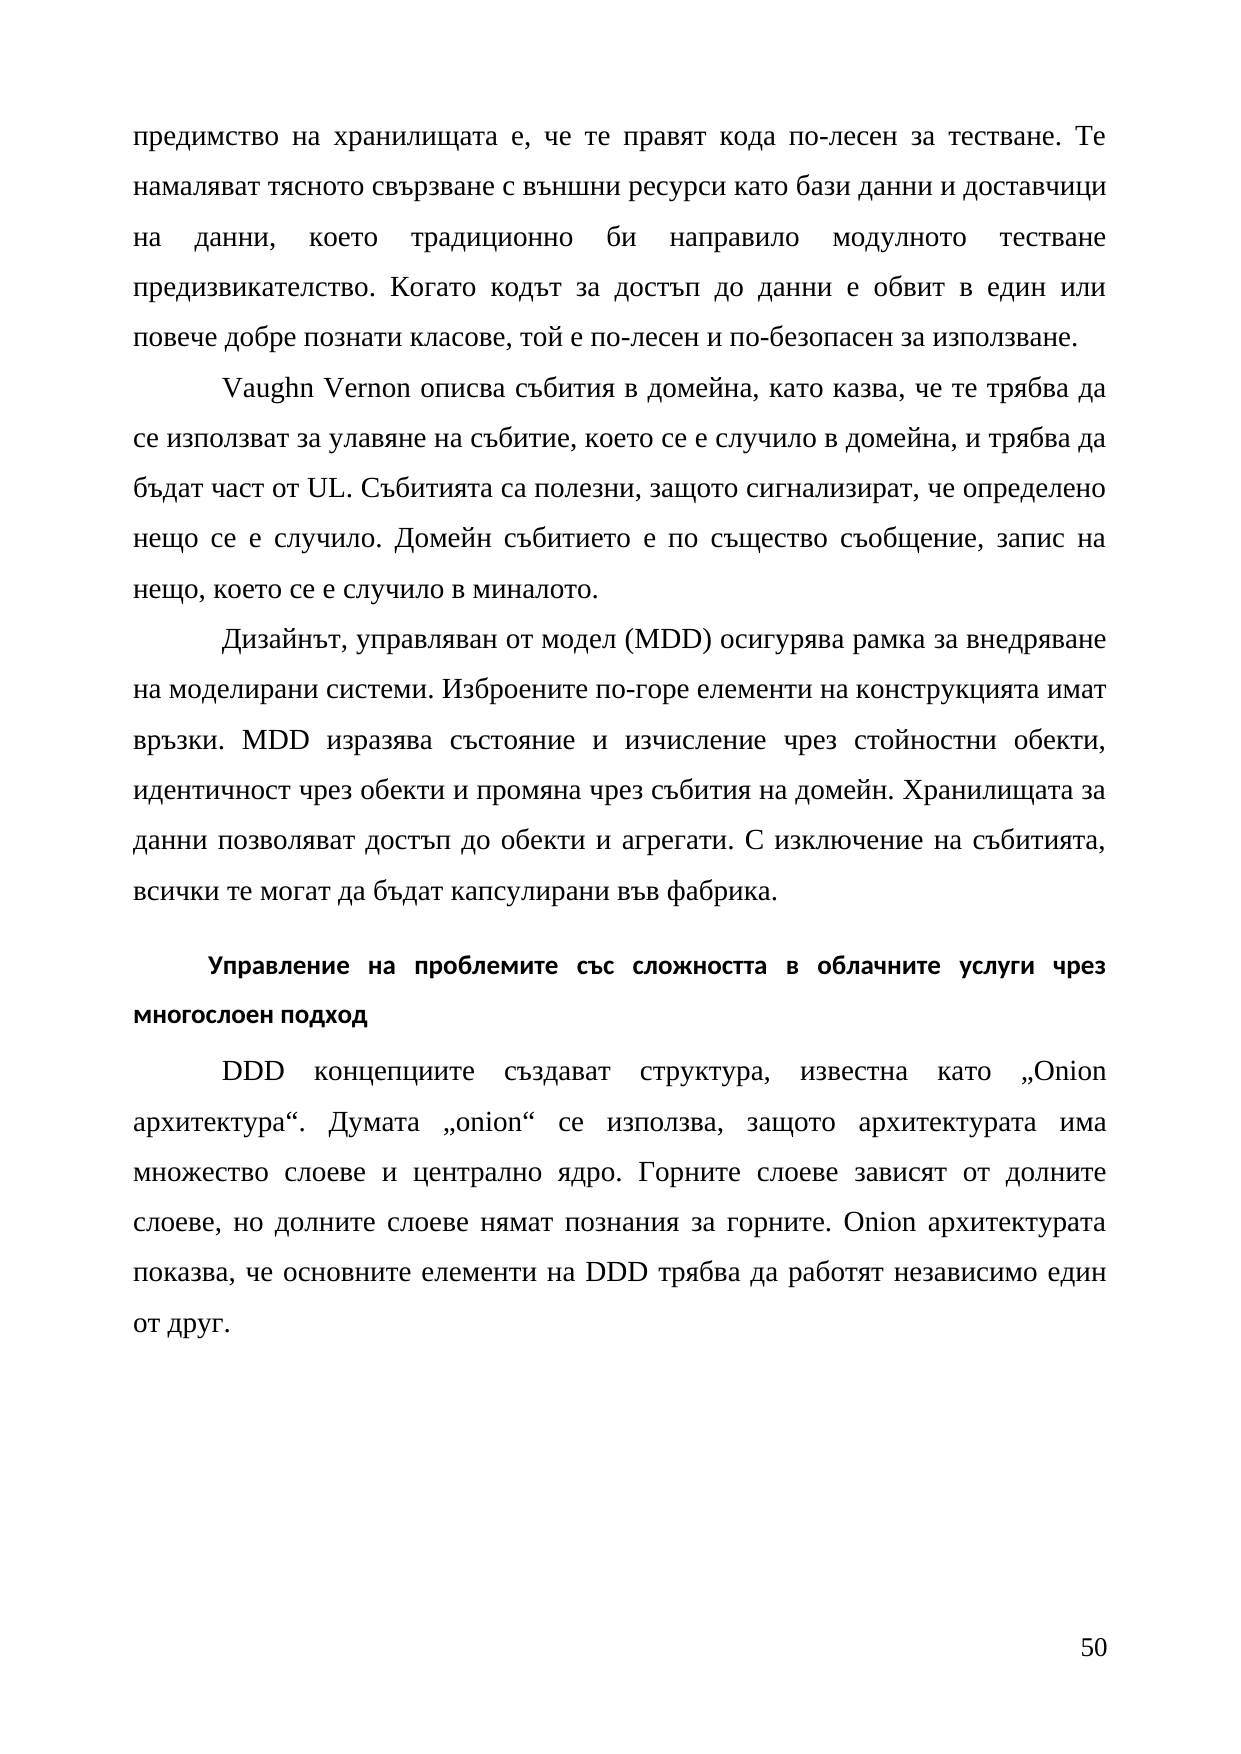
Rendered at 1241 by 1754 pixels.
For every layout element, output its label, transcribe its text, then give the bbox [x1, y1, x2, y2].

text Дизайнът, управляван от модел (MDD) осигурява рамка за внедряване на моделирани системи. Изброените по-горе елементи на конструкцията имат връзки. MDD изразява състояние и изчисление чрез стойностни обекти, идентичност чрез обекти и промяна чрез събития на домейн. Хранилищата за данни позволяват достъп до обекти и агрегати. С изключение на събитията, всички те могат да бъдат капсулирани във фабрика. [133, 621, 1107, 906]
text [133, 118, 1107, 353]
text Vaughn Vernon описва събития в домейна, като казва, че те трябва да се използват за улавяне на събитие, което се е случило в домейна, и трябва да бъдат част от UL. Събитията са полезни, защото сигнализират, че определено нещо се е случило. Домейн събитието е по същество съобщение, запис на нещо, което се е случило в миналото. [133, 370, 1107, 604]
subtitle Управление на проблемите със сложността в облачните услуги чрез многослоен подход [133, 948, 1107, 1031]
text DDD концепциите създават структура, известна като „Onion архитектура“. Думата „оnion“ се използва, защото архитектурата има множество слоеве и централно ядро. Горните слоеве зависят от долните слоеве, но долните слоеве нямат познания за горните. Onion архитектурата показва, че основните елементи на DDD трябва да работят независимо един от друг. [133, 1053, 1107, 1338]
